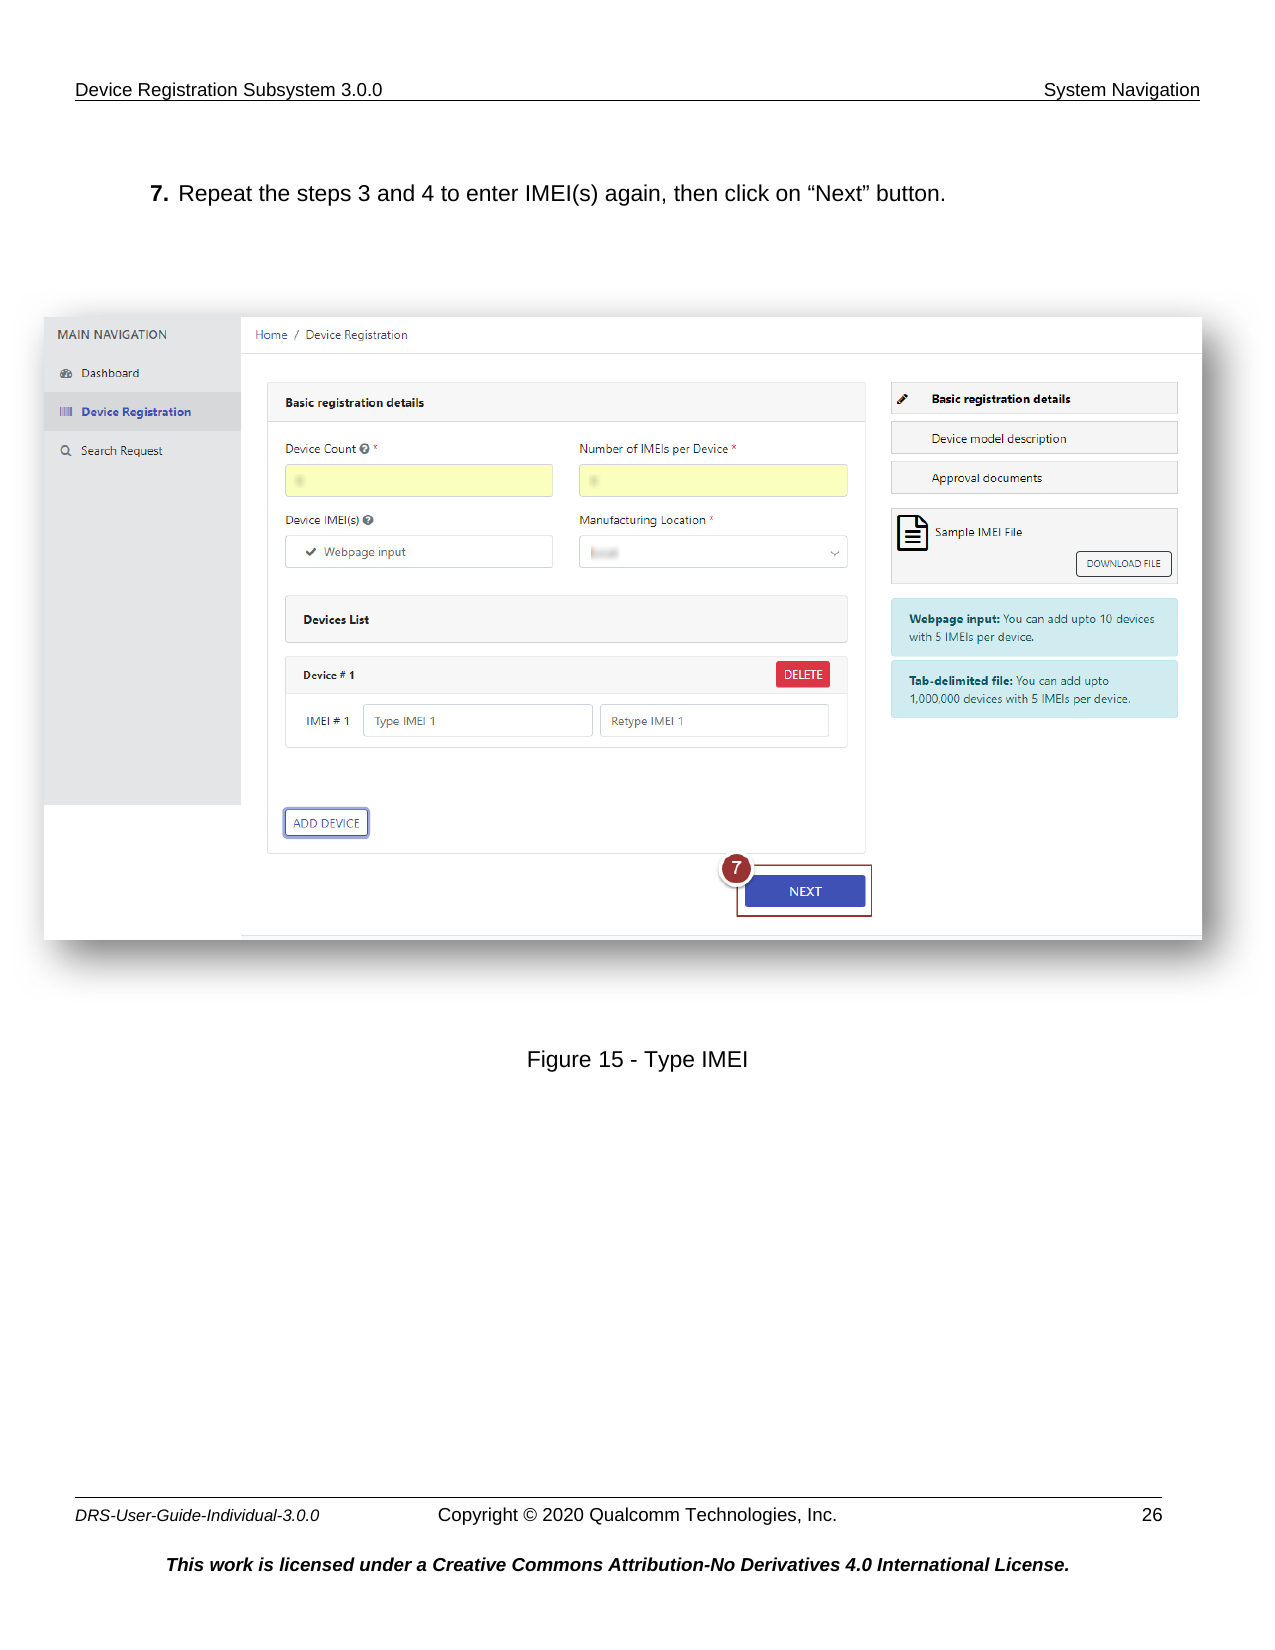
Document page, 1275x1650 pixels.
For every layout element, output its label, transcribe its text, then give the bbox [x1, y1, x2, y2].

picture [43, 317, 1203, 940]
text Figure 15 - Type IMEI [150, 1046, 1125, 1072]
list Repeat the steps 3 and 4 to enter IMEI(s) again, then click on “Next” button. [150, 180, 1125, 207]
